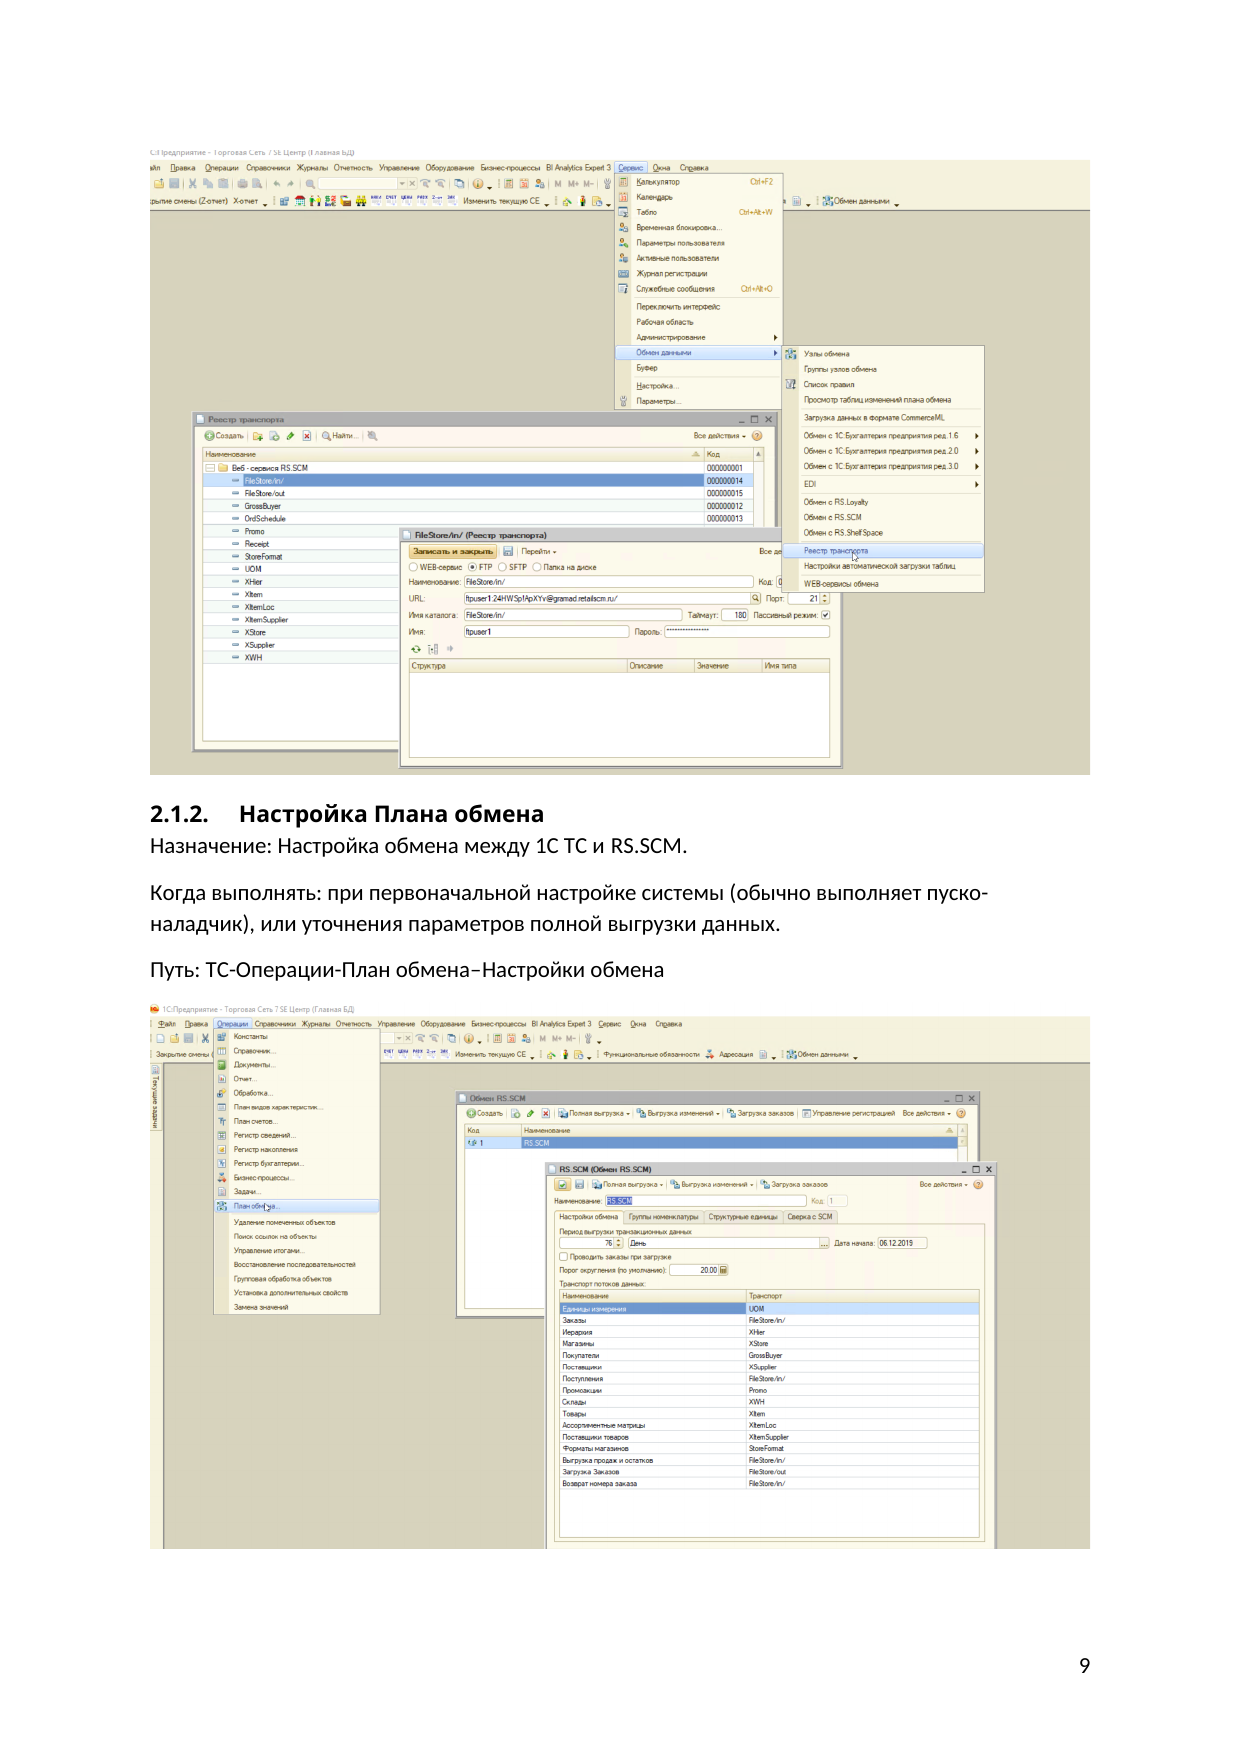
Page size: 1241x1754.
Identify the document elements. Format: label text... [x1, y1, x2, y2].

subtitle Настройка Плана обмена [150, 798, 1090, 829]
text Путь: ТС-Операции-План обмена–Настройки обмена [150, 956, 1090, 984]
text Когда выполнять: при первоначальной настройке системы (обычно выполняет пуско-наладчик), или уточнения параметров полной выгрузки данных. [150, 878, 1090, 937]
text Назначение: Настройка обмена между 1С ТС и RS.SCM. [150, 832, 1090, 860]
picture [150, 1002, 1091, 1549]
picture [150, 150, 1091, 775]
